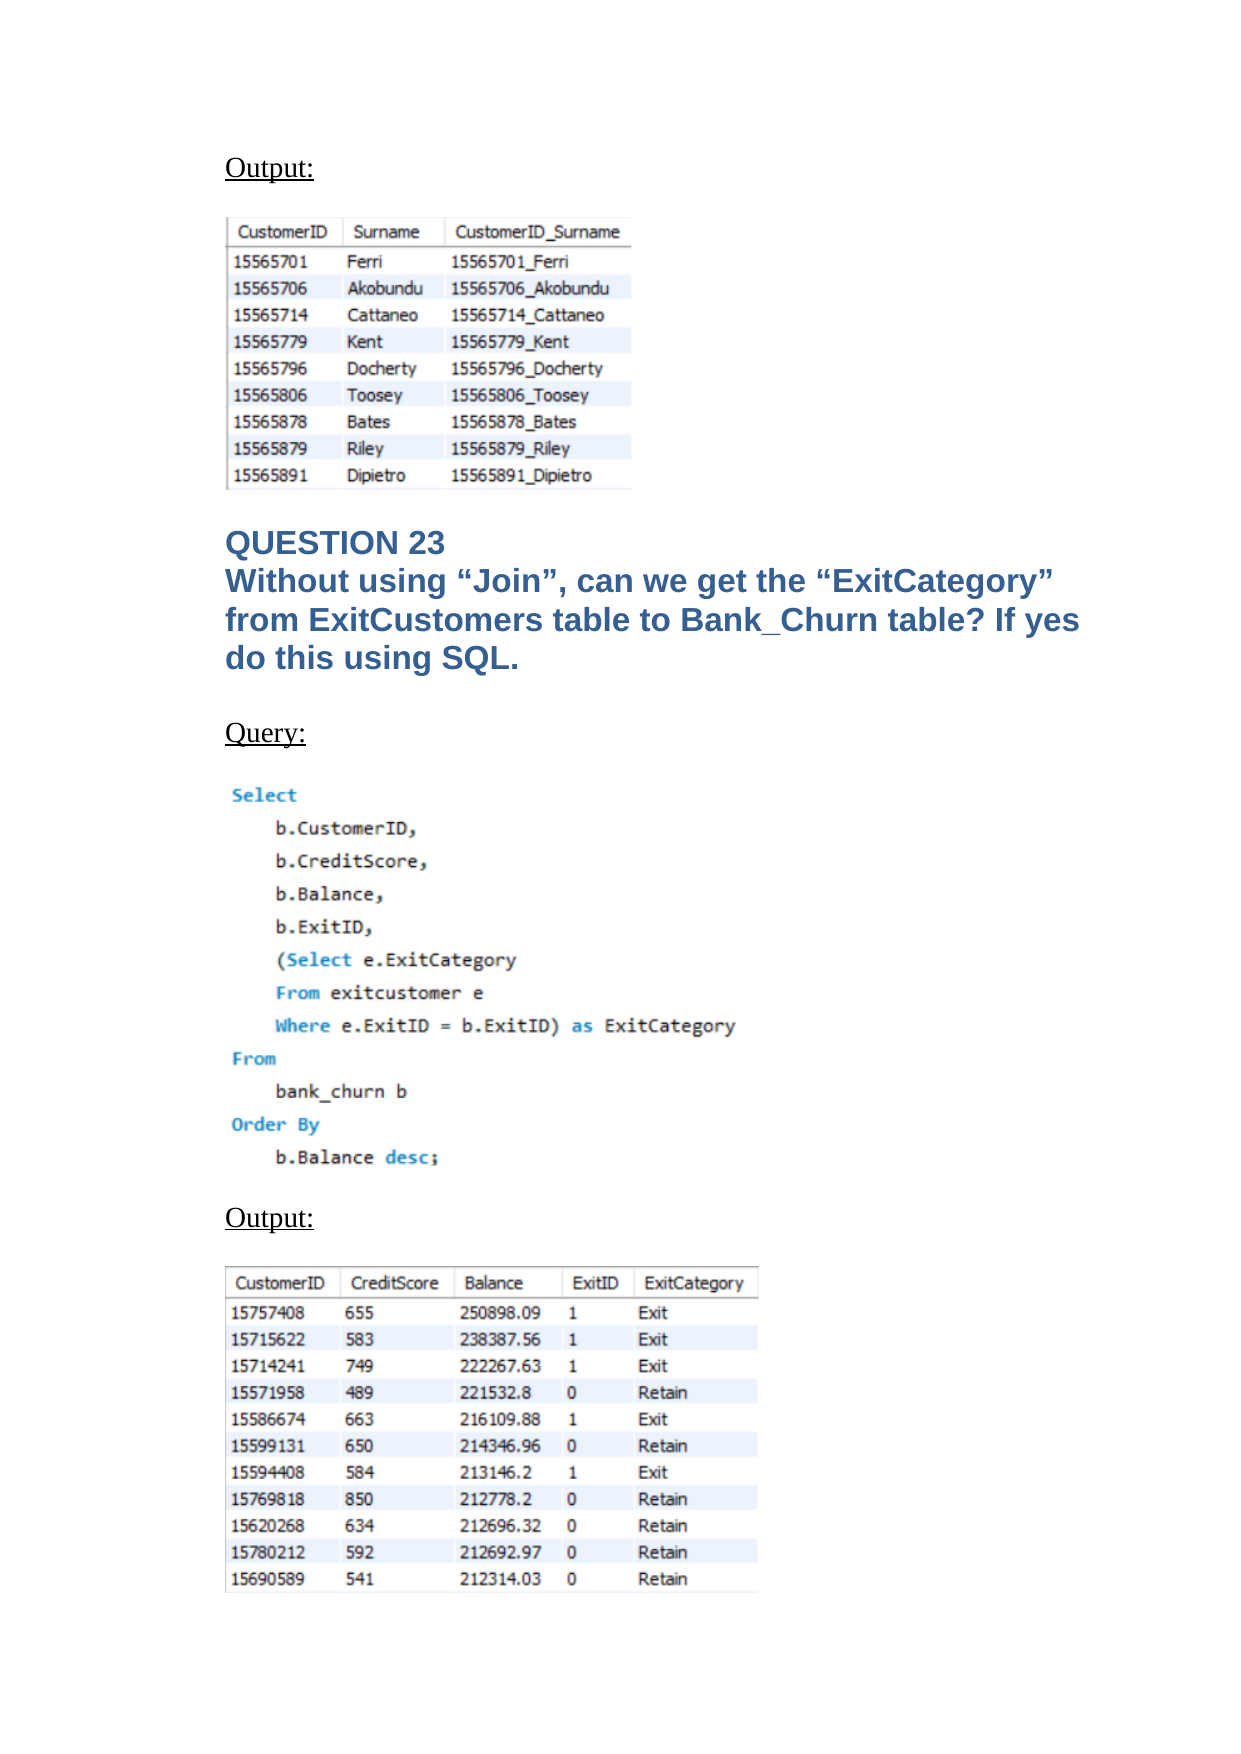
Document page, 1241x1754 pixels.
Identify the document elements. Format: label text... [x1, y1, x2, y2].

list Without using “Join”, can we get the “ExitCategory” from ExitCustomers table to Bank_Churn table? If yes do this using SQL. [225, 562, 1090, 677]
picture [225, 1266, 759, 1593]
picture [225, 782, 800, 1167]
list Output: [225, 150, 1090, 183]
list QUESTION 23 [225, 523, 1090, 562]
picture [225, 217, 632, 490]
list Output: [225, 1200, 1090, 1233]
list Query: [225, 715, 1090, 749]
